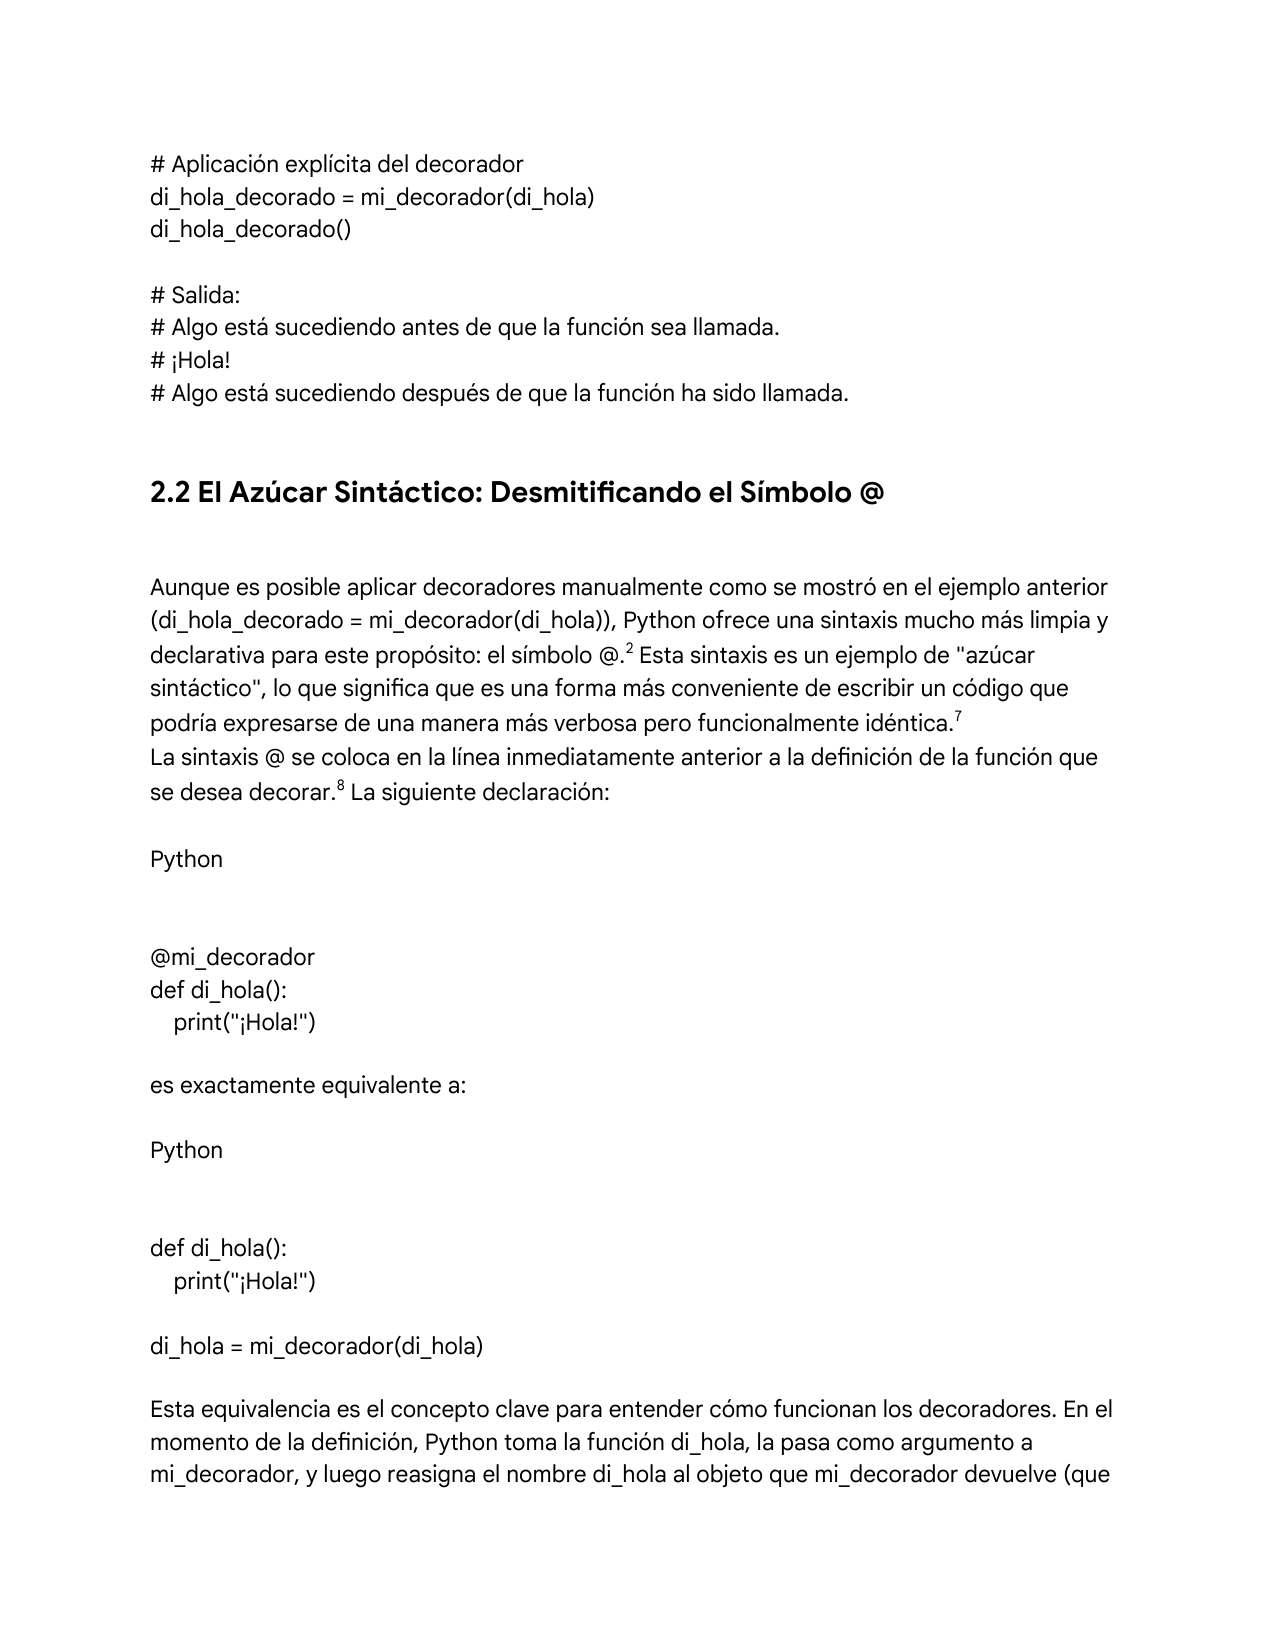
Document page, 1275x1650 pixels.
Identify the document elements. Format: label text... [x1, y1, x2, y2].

text es exactamente equivalente a: [150, 1071, 1125, 1100]
text Aunque es posible aplicar decoradores manualmente como se mostró en el ejemplo anterior (di_hola_decorado = mi_decorador(di_hola)), Python ofrece una sintaxis mucho más limpia y declarativa para este propósito: el símbolo @.2 Esta sintaxis es un ejemplo de "azúcar sintáctico", lo que significa que es una forma más conveniente de escribir un código que podría expresarse de una manera más verbosa pero funcionalmente idéntica.7 [150, 573, 1125, 739]
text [150, 1395, 1125, 1489]
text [150, 150, 1125, 438]
text Python [150, 1136, 1125, 1165]
text Python [150, 845, 1125, 874]
text @mi_decorador def di_hola(): print("¡Hola!") [150, 943, 1125, 1067]
text La sintaxis @ se coloca en la línea inmediatamente anterior a la definición de la función que se desea decorar.8 La siguiente declaración: [150, 743, 1125, 808]
subtitle 2.2 El Azúcar Sintáctico: Desmitificando el Símbolo @ [150, 474, 1125, 511]
text def di_hola(): print("¡Hola!") di_hola = mi_decorador(di_hola) [150, 1234, 1125, 1391]
